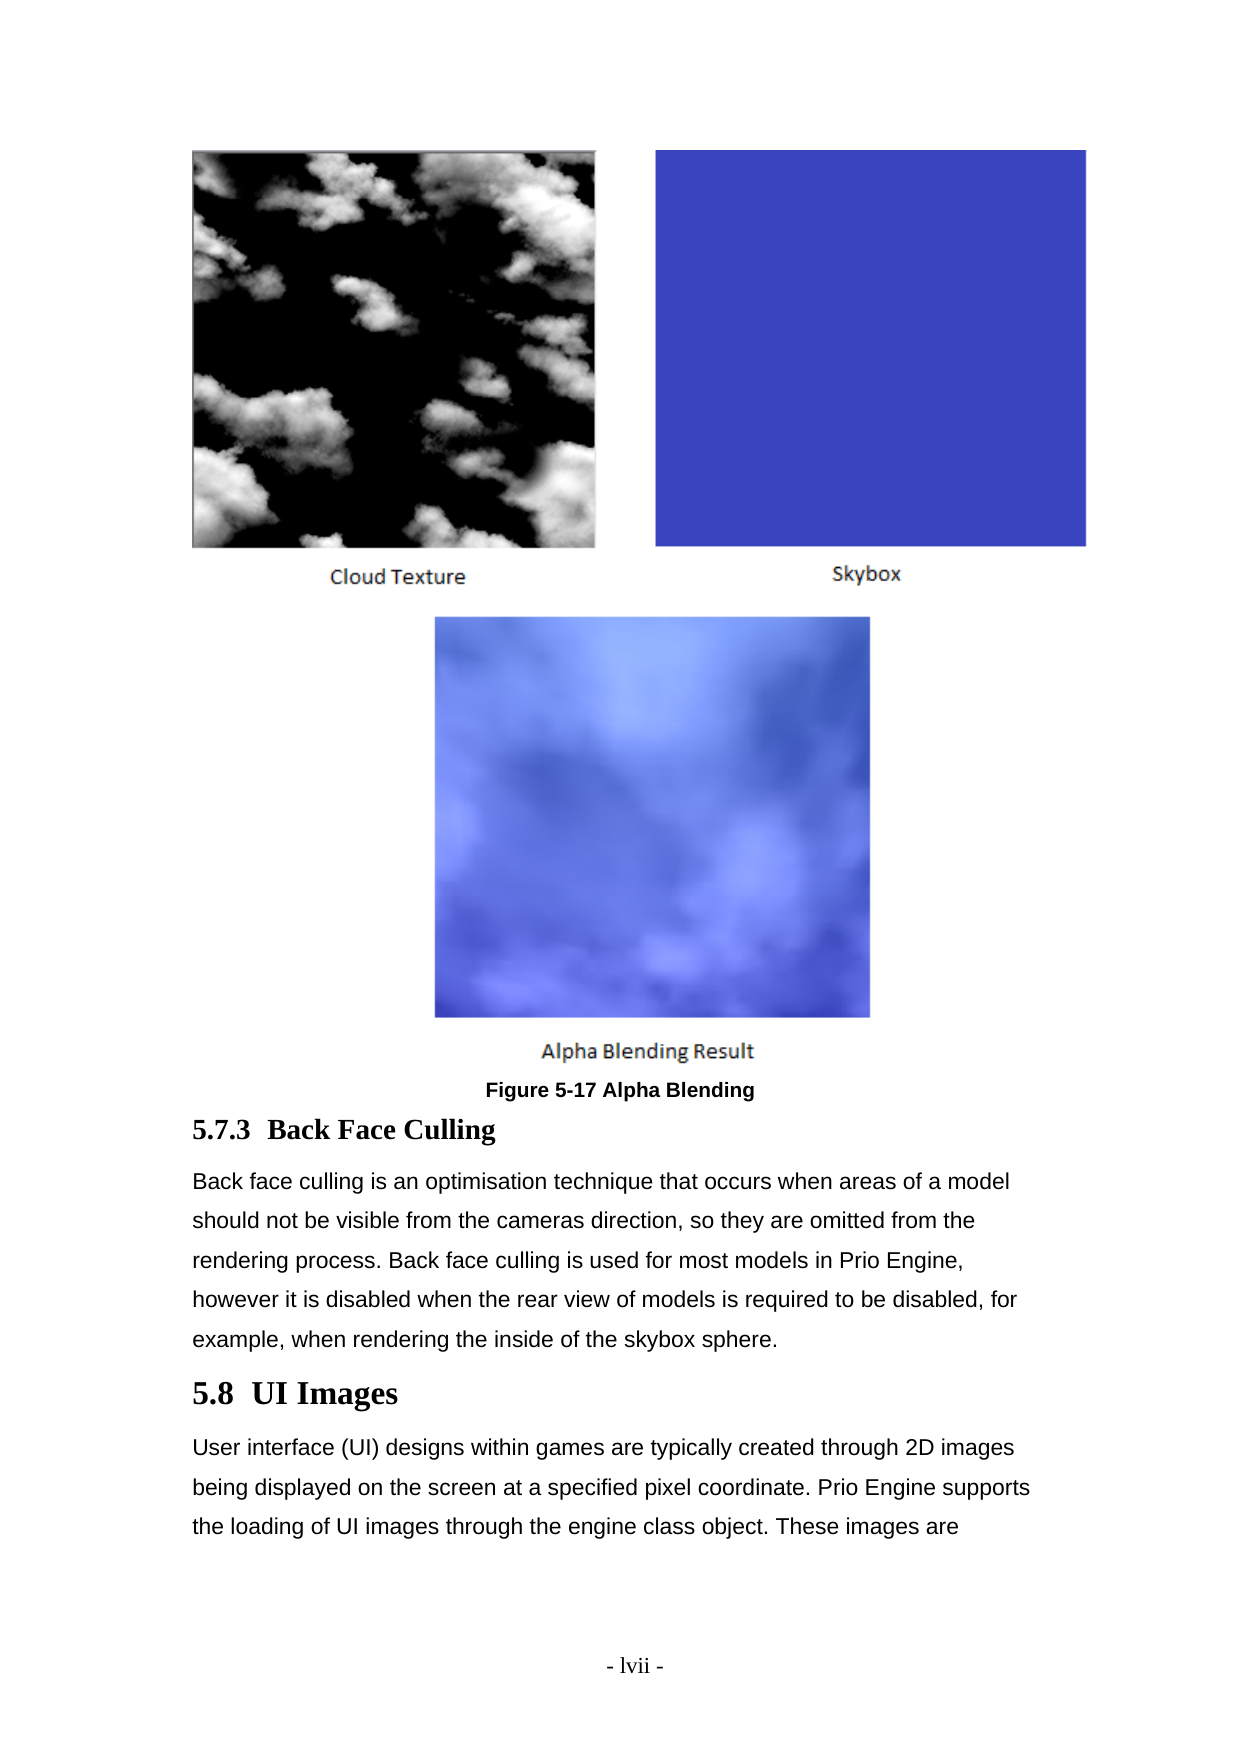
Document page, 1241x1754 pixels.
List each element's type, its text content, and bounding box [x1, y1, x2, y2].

subtitle UI Images [192, 1373, 1048, 1412]
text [192, 1434, 1048, 1540]
subtitle Back Face Culling [192, 1112, 1048, 1146]
picture [192, 150, 1091, 1068]
text Back face culling is an optimisation technique that occurs when areas of a model should not be visible from the cameras direction, so they are omitted from the rendering process. Back face culling is used for most models in Prio Engine, however it is disabled when the rear view of models is required to be disabled, for example, when rendering the inside of the skybox sphere. [192, 1168, 1048, 1352]
